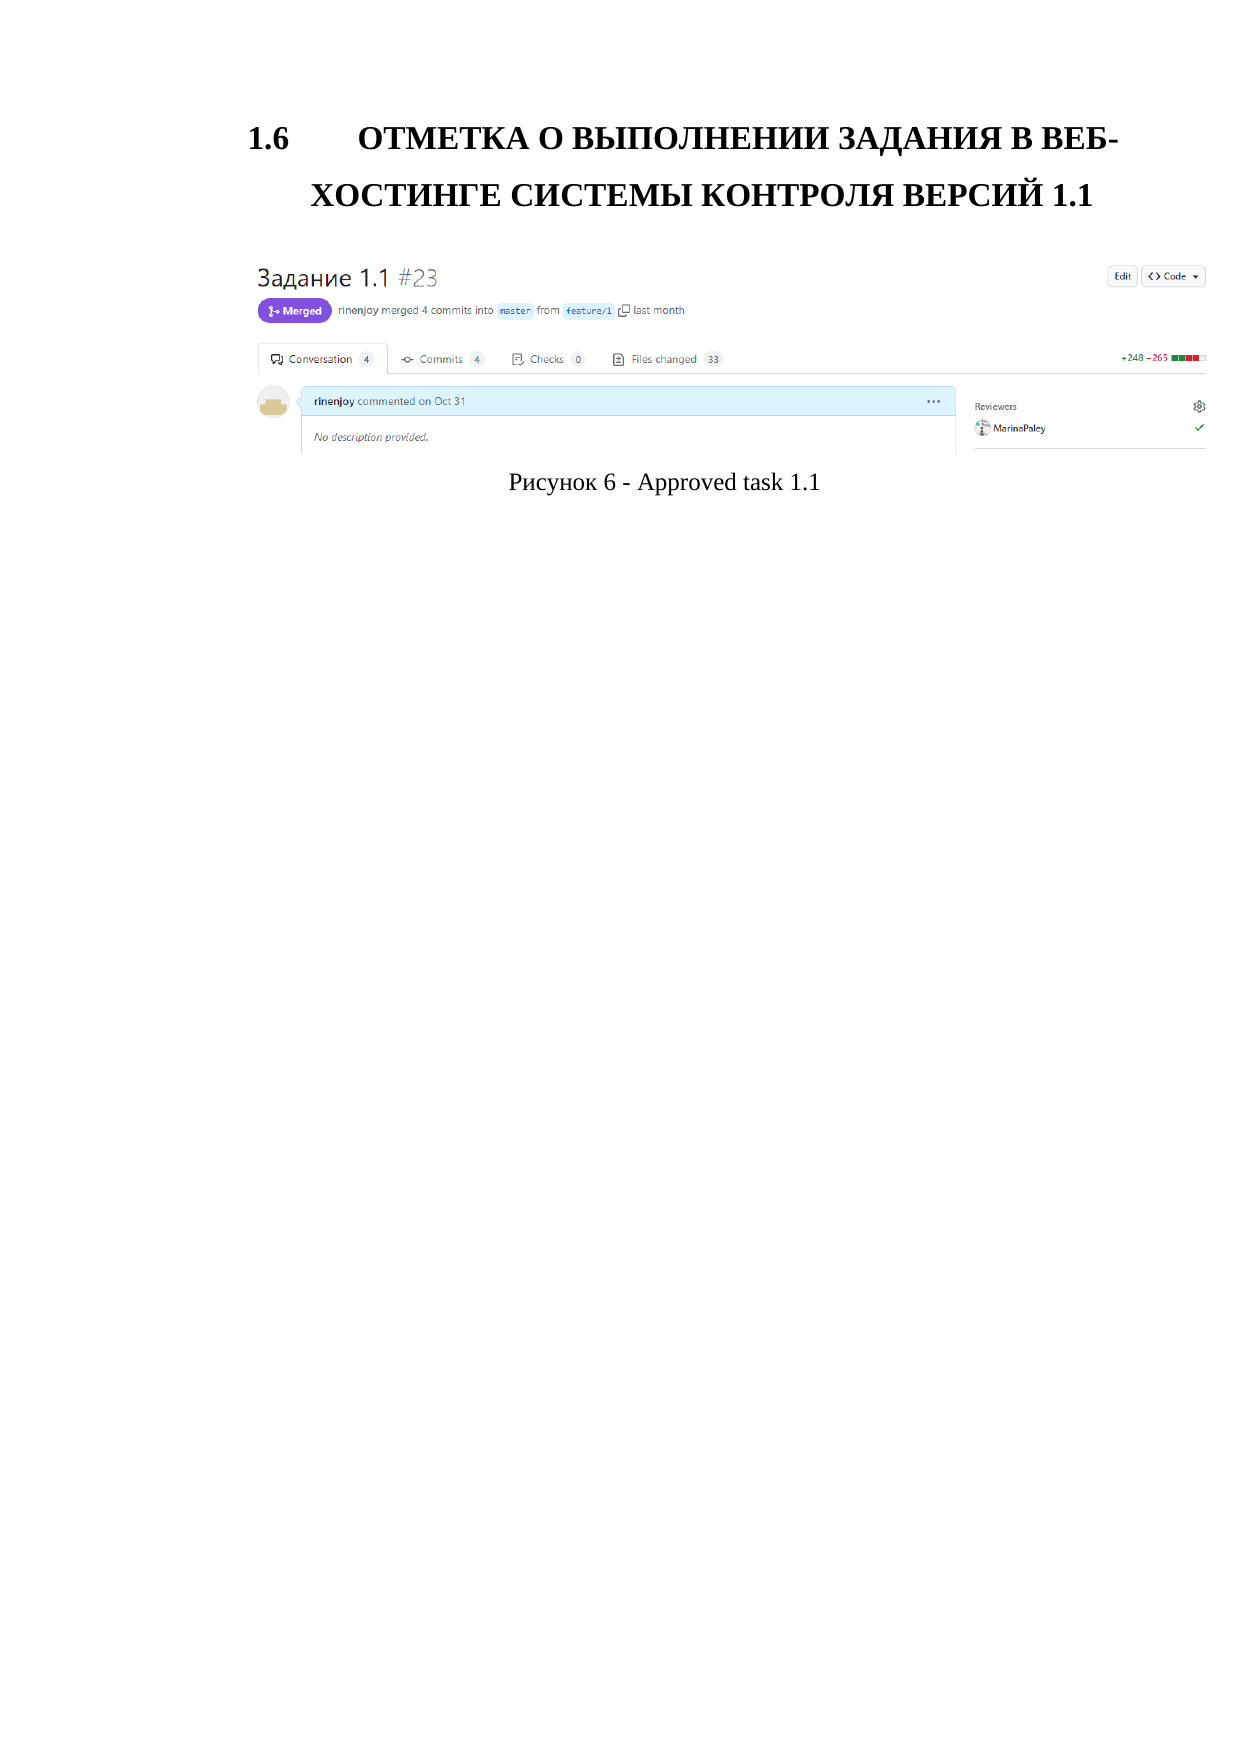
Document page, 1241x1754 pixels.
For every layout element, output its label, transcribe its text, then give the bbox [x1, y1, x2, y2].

text Рисунок 6 - Approved task 1.1 [177, 467, 1152, 496]
picture [251, 258, 1214, 453]
text Отметка о выполнении задания в веб-хостинге системы контроля версий 1.1 [215, 118, 1152, 214]
